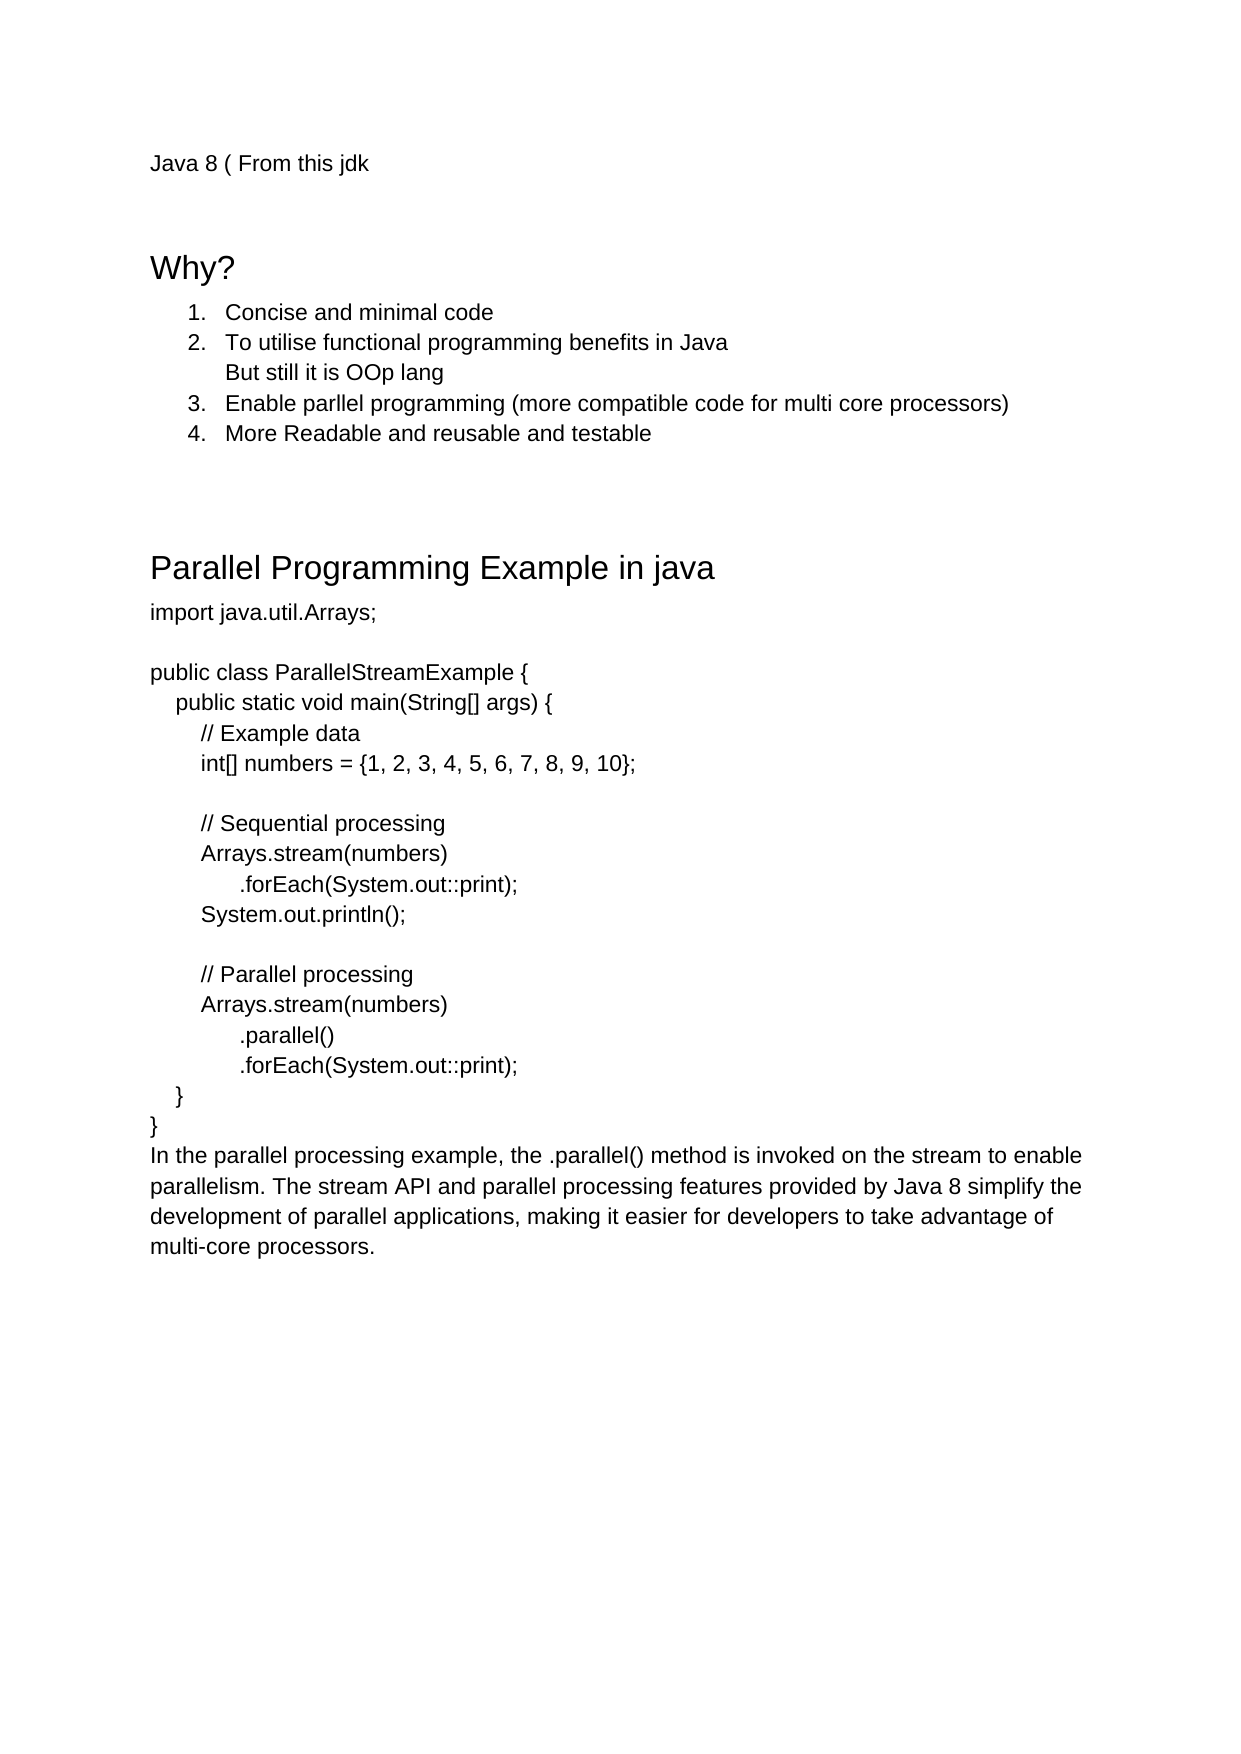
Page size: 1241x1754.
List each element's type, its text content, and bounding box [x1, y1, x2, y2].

text .forEach(System.out::print); [150, 1052, 1090, 1078]
text int[] numbers = {1, 2, 3, 4, 5, 6, 7, 8, 9, 10}; [150, 750, 1090, 776]
text } [150, 1112, 1090, 1139]
text Arrays.stream(numbers) [150, 840, 1090, 867]
text // Example data [150, 719, 1090, 746]
list Concise and minimal code [187, 299, 1090, 325]
text System.out.println(); [150, 901, 1090, 927]
text Arrays.stream(numbers) [150, 991, 1090, 1018]
text // Parallel processing [150, 961, 1090, 988]
text public static void main(String[] args) { [150, 689, 1090, 716]
subtitle Parallel Programming Example in java [150, 548, 1090, 586]
list Enable parllel programming (more compatible code for multi core processors) [187, 389, 1090, 416]
text .forEach(System.out::print); [150, 871, 1090, 897]
text } [150, 1082, 1090, 1108]
text .parallel() [150, 1022, 1090, 1048]
list To utilise functional programming benefits in Java [187, 329, 1090, 355]
subtitle Why? [150, 248, 1090, 286]
text But still it is OOp lang [225, 359, 1090, 386]
text Java 8 ( From this jdk [150, 150, 1090, 176]
text public class ParallelStreamExample { [150, 659, 1090, 686]
text import java.util.Arrays; [150, 599, 1090, 625]
text // Sequential processing [150, 810, 1090, 837]
text In the parallel processing example, the .parallel() method is invoked on the stream to enable parallelism. The stream API and parallel processing features provided by Java 8 simplify the development of parallel applications, making it easier for developers to take advantage of multi-core processors. [150, 1142, 1090, 1259]
list More Readable and reusable and testable [187, 420, 1090, 446]
